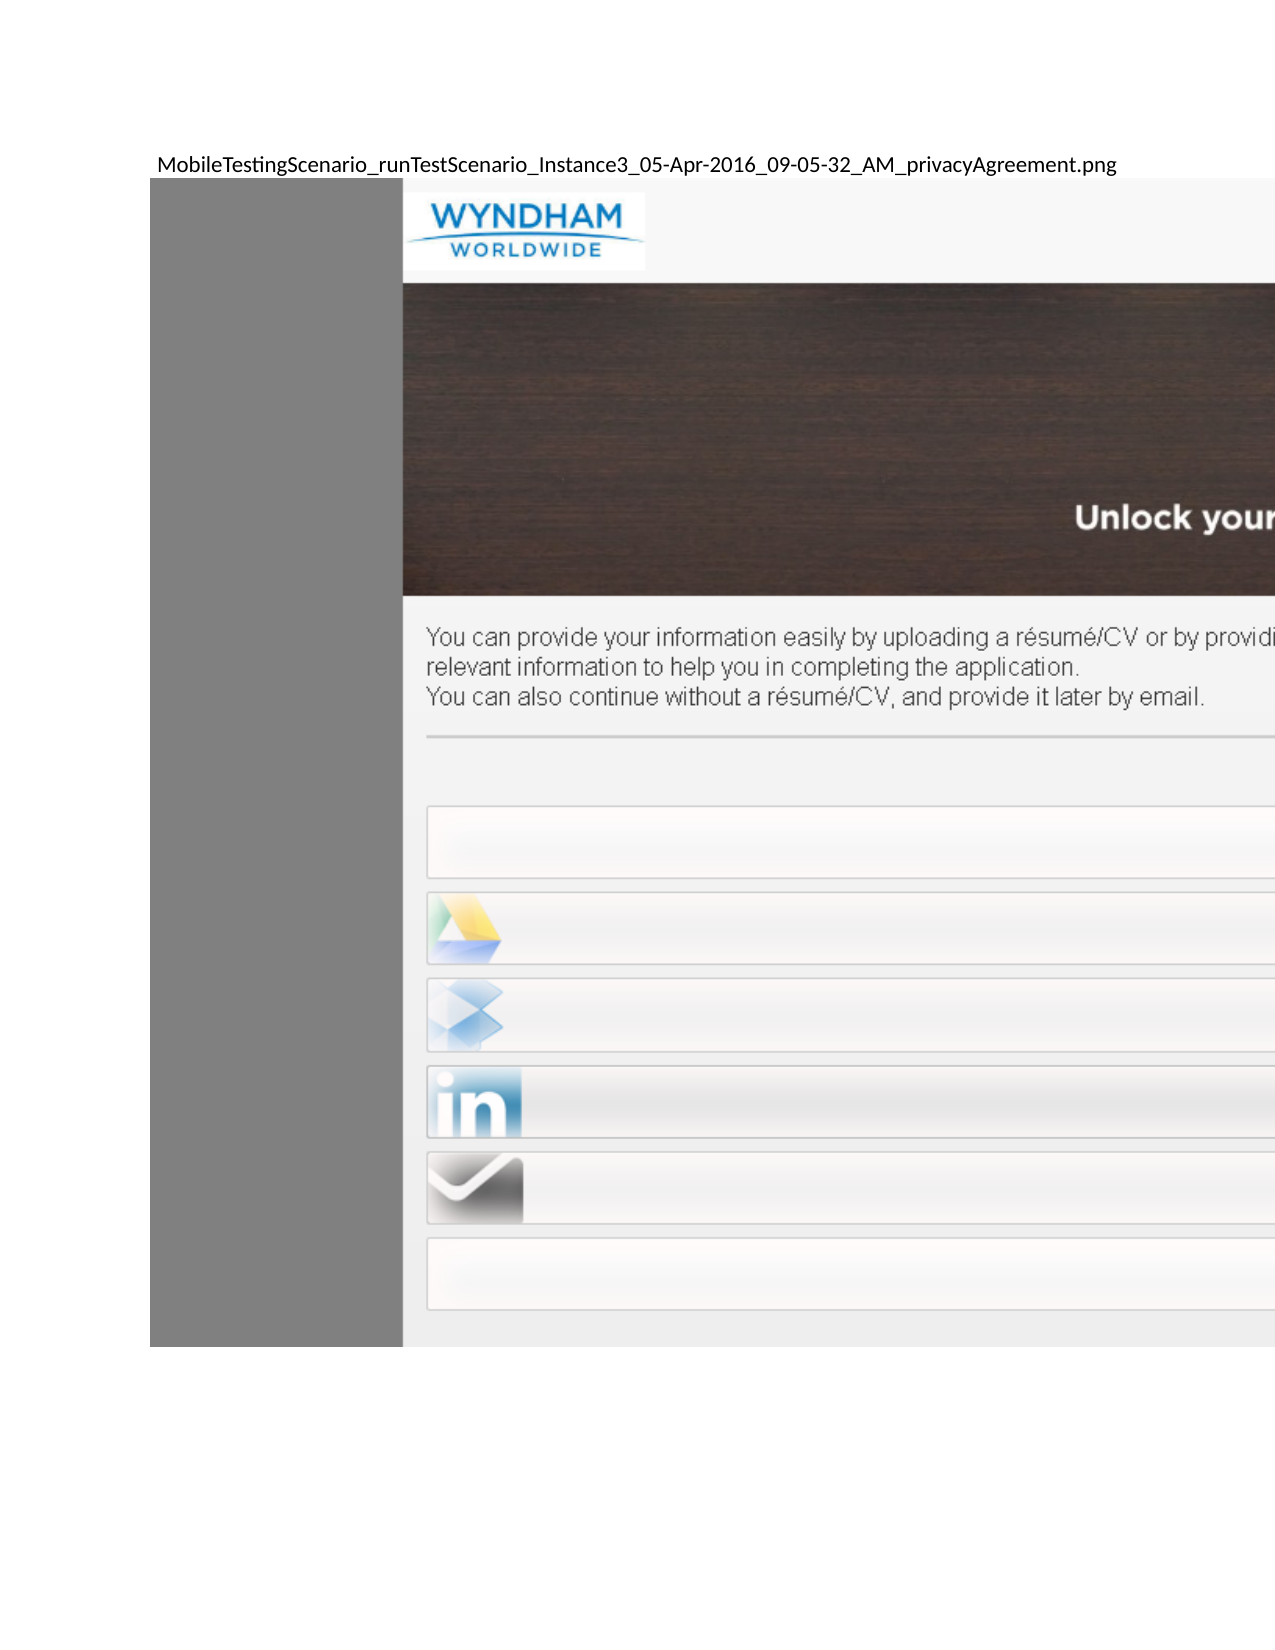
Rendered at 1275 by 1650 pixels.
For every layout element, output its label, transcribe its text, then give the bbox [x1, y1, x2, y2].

picture [150, 218, 1275, 1387]
text MobileTestingScenario_runTestScenario_Instance3_05-Apr-2016_09-05-32_AM_privacyAgreement.png [150, 150, 1125, 218]
